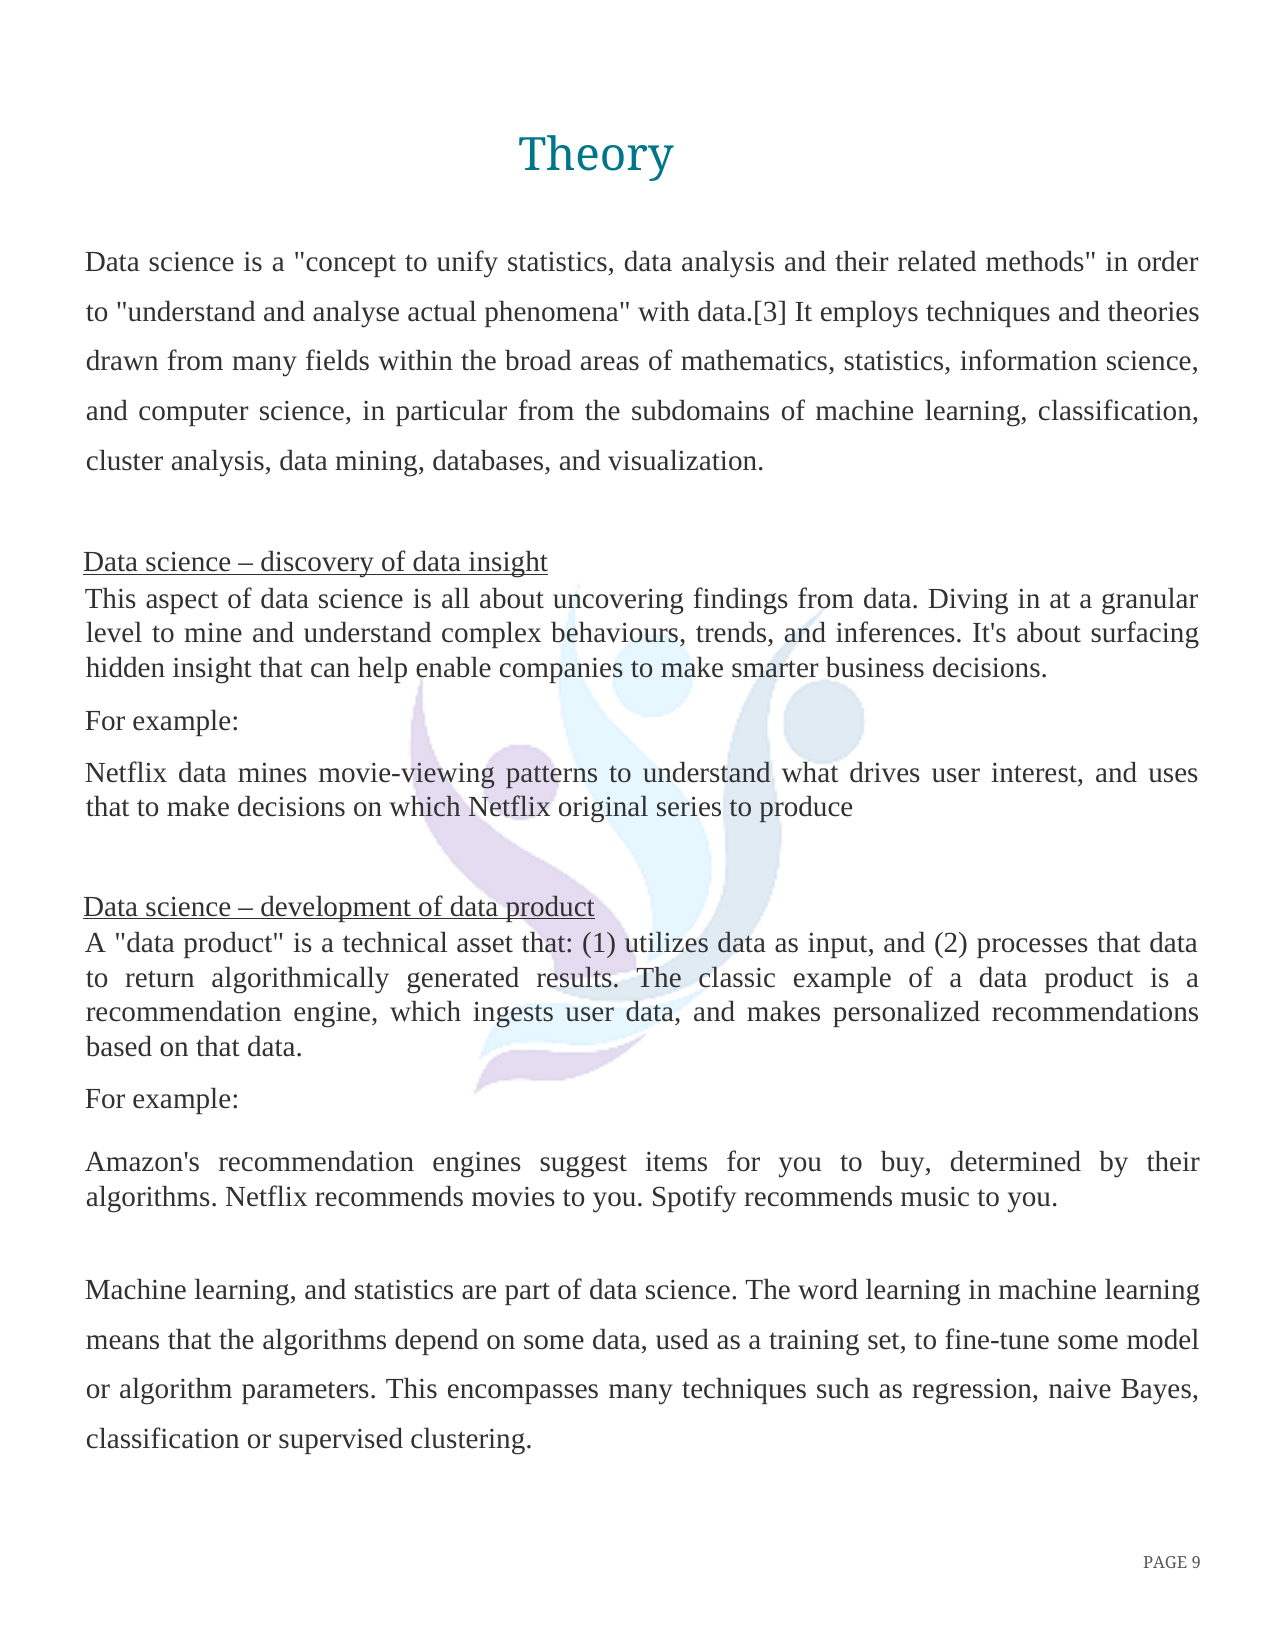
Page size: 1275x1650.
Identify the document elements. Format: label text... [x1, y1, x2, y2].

text Netflix data mines movie-viewing patterns to understand what drives user interest, and uses that to make decisions on which Netflix original series to produce [84, 755, 1201, 823]
text Machine learning, and statistics are part of data science. The word learning in machine learning means that the algorithms depend on some data, used as a training set, to fine-tune some model or algorithm parameters. This encompasses many techniques such as regression, naive Bayes, classification or supervised clustering. [84, 1272, 1201, 1455]
text For example: [84, 703, 1201, 736]
text This aspect of data science is all about uncovering findings from data. Diving in at a granular level to mine and understand complex behaviours, trends, and inferences. It's about surfacing hidden insight that can help enable companies to make smarter business decisions. [84, 581, 1201, 684]
text For example: [84, 1082, 1201, 1115]
text Data science is a "concept to unify statistics, data analysis and their related methods" in order to "understand and analyse actual phenomena" with data.[3] It employs techniques and theories drawn from many fields within the broad areas of mathematics, statistics, information science, and computer science, in particular from the subdomains of machine learning, classification, cluster analysis, data mining, databases, and visualization. [84, 244, 1201, 476]
text A "data product" is a technical asset that: (1) utilizes data as input, and (2) processes that data to return algorithmically generated results. The classic example of a data product is a recommendation engine, which ingests user data, and makes personalized recommendations based on that data. [84, 925, 1201, 1063]
subtitle Theory [107, 122, 1085, 184]
text Data science – discovery of data insight [83, 544, 1201, 578]
text Data science – development of data product [83, 889, 1201, 922]
text Amazon's recommendation engines suggest items for you to buy, determined by their algorithms. Netflix recommends movies to you. Spotify recommends music to you. [84, 1144, 1201, 1212]
